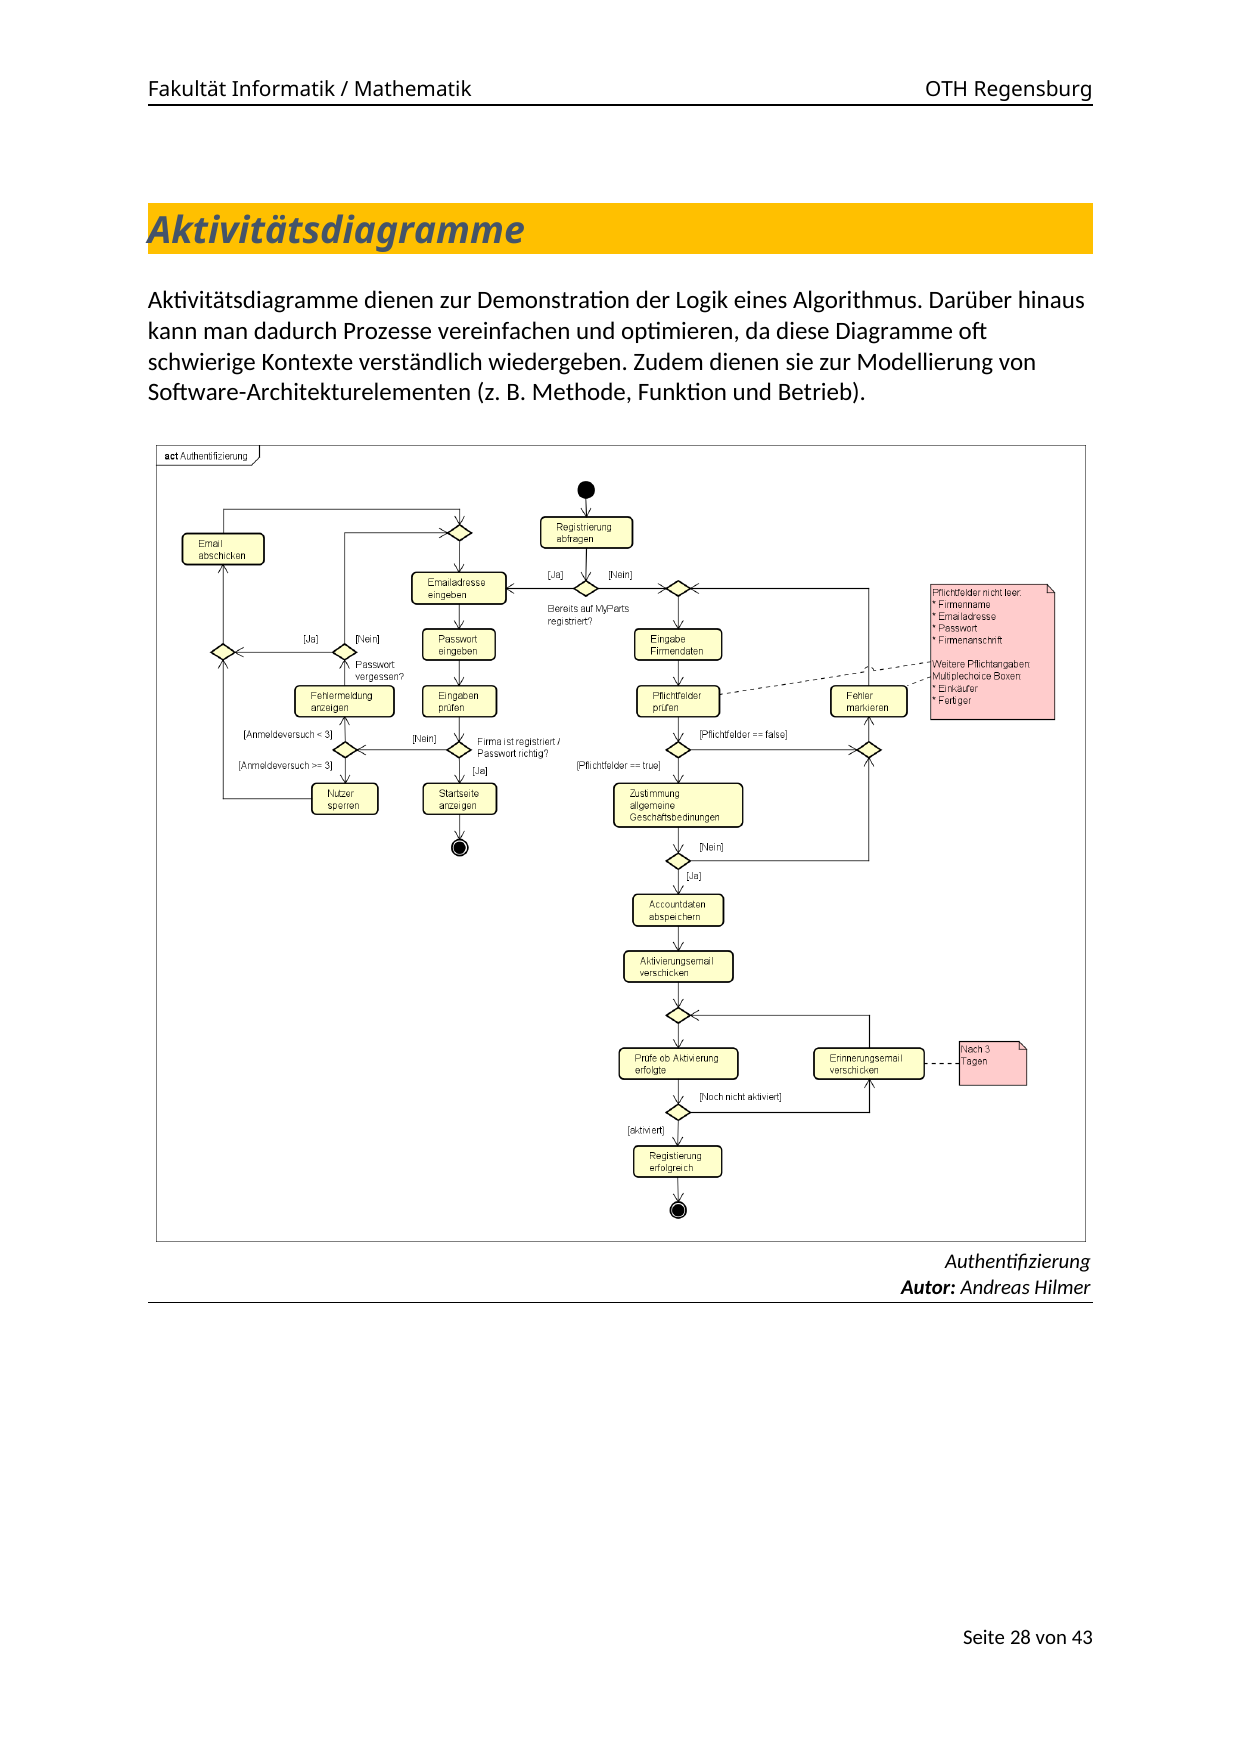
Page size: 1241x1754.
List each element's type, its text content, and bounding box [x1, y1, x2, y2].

subtitle Aktivitätsdiagramme [148, 203, 1093, 254]
text Authentifizierung [148, 1249, 1093, 1274]
text Autor: Andreas Hilmer [148, 1274, 1093, 1302]
text Aktivitätsdiagramme dienen zur Demonstration der Logik eines Algorithmus. Darüber hinaus kann man dadurch Prozesse vereinfachen und optimieren, da diese Diagramme oft schwierige Kontexte verständlich wiedergeben. Zudem dienen sie zur Modellierung von Software-Architekturelementen (z. B. Methode, Funktion und Betrieb). [148, 285, 1093, 407]
picture [148, 437, 1093, 1249]
